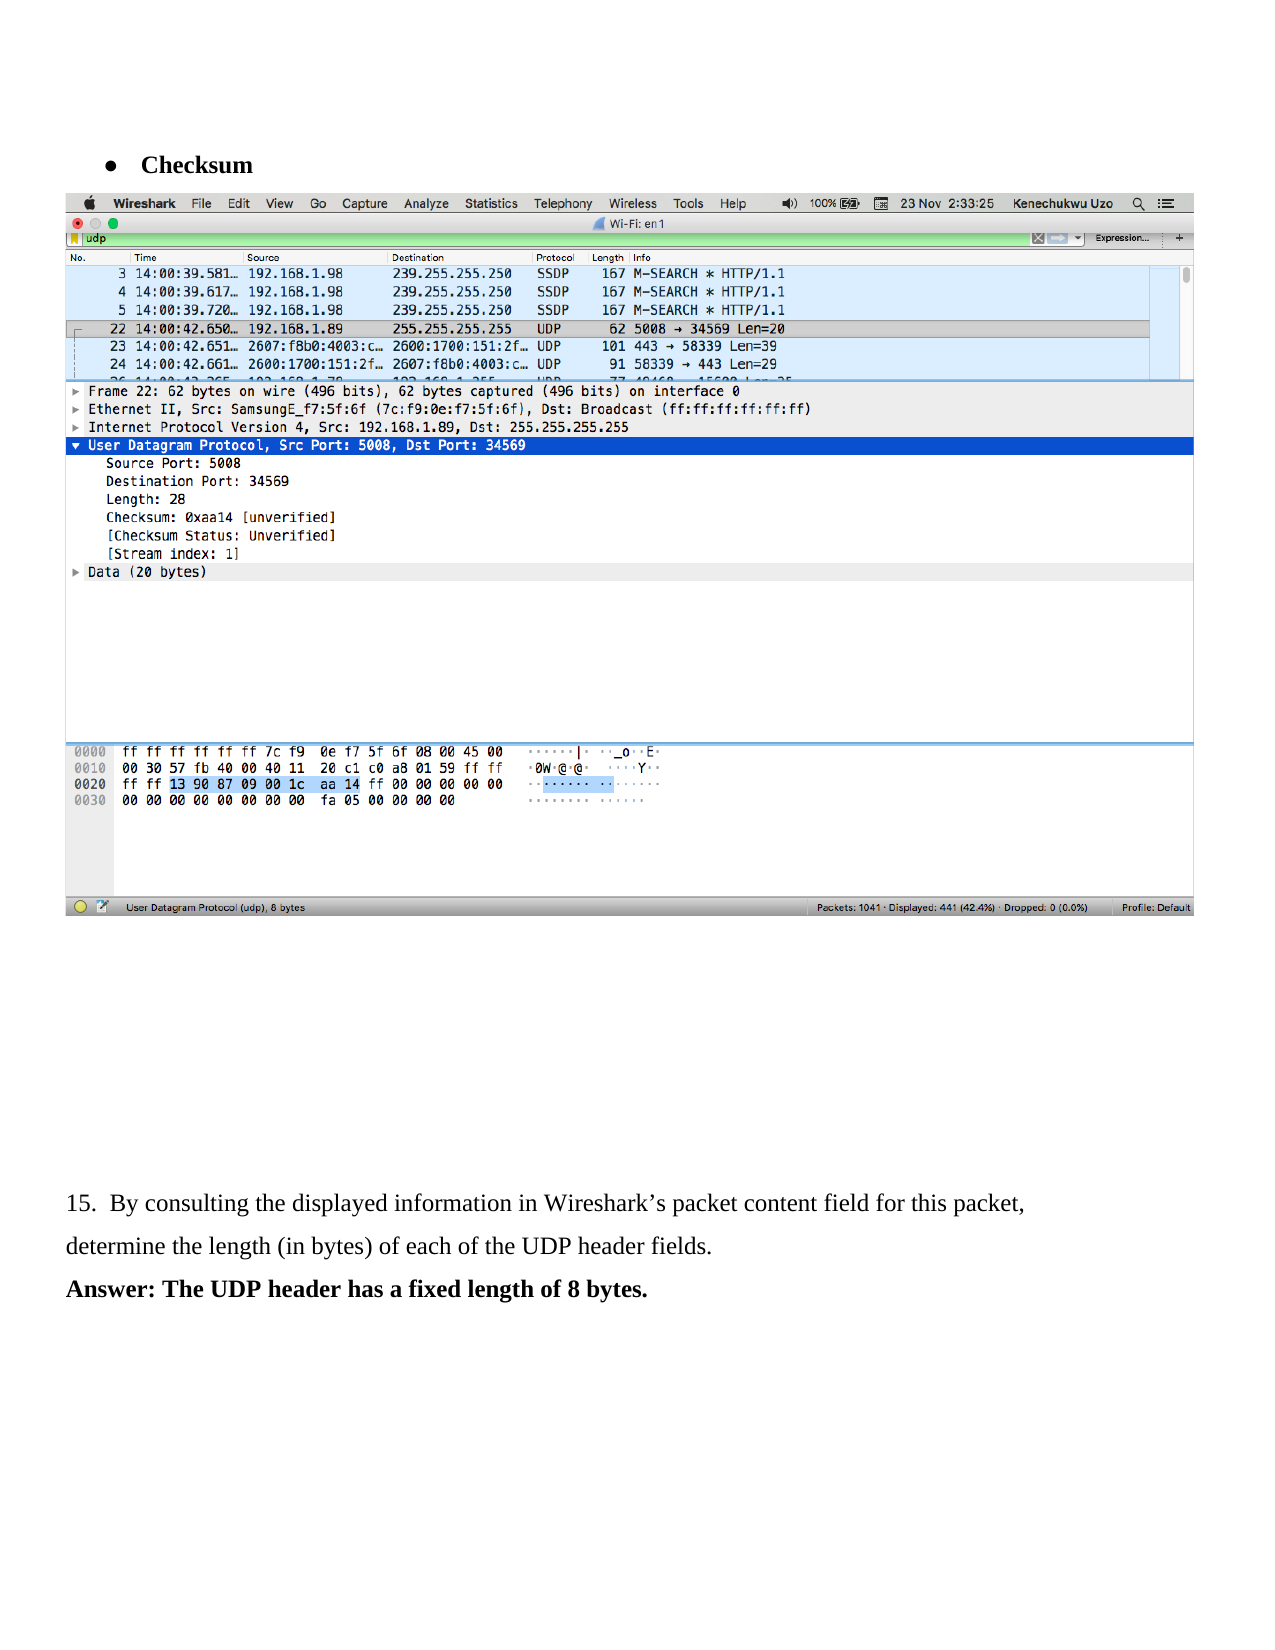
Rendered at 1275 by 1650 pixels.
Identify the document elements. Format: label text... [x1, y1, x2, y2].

text 15. By consulting the displayed information in Wireshark’s packet content field for this packet, determine the length (in bytes) of each of the UDP header fields. [66, 1188, 1125, 1259]
picture [65, 193, 1194, 916]
text Answer: The UDP header has a fixed length of 8 bytes. [66, 1274, 1125, 1303]
list Checksum [103, 150, 1125, 179]
